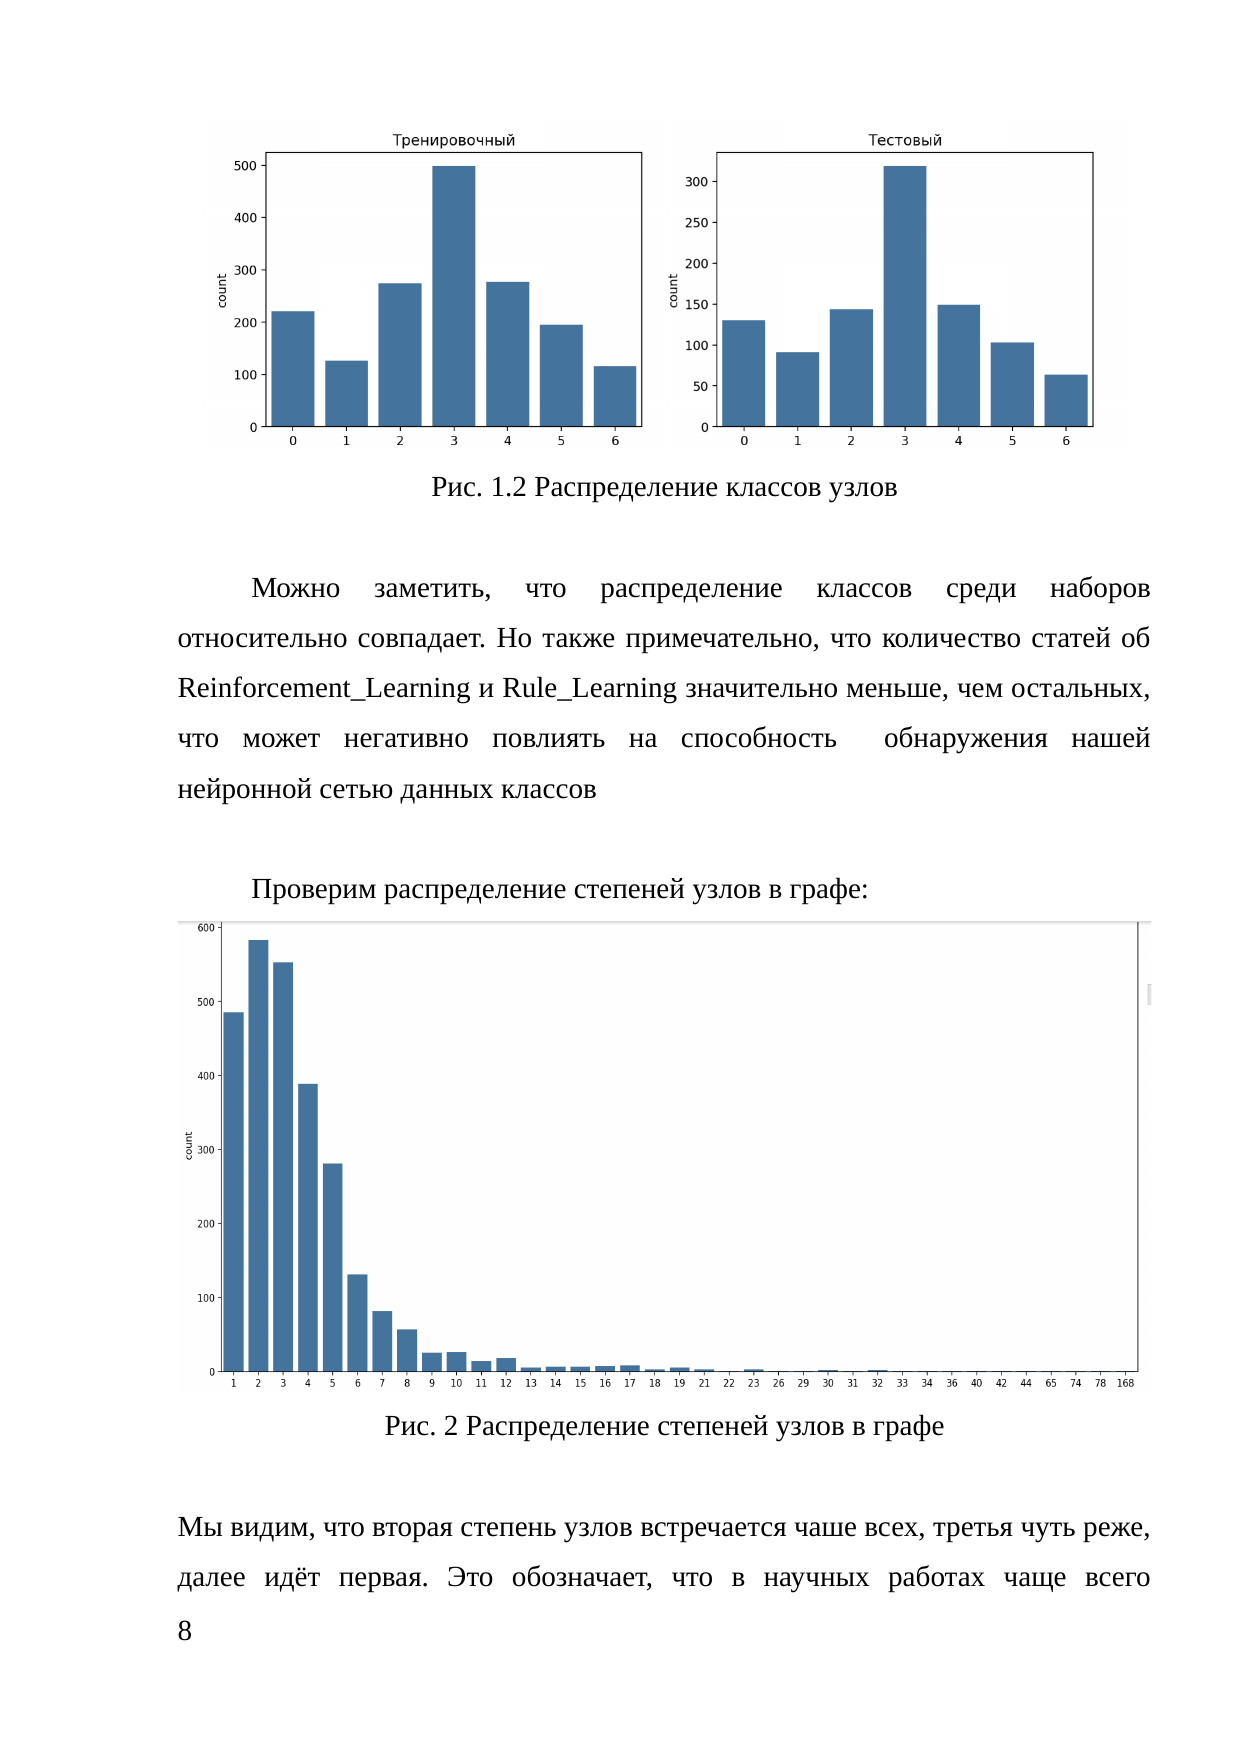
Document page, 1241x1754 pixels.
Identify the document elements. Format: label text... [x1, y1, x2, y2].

text Рис. 1.2 Распределение классов узлов [177, 469, 1152, 503]
picture [177, 921, 1152, 1392]
picture [201, 118, 1128, 453]
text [177, 1509, 1152, 1592]
text Проверим распределение степеней узлов в графе: [177, 872, 1152, 905]
text Рис. 2 Распределение степеней узлов в графе [177, 1408, 1152, 1442]
text Можно заметить, что распределение классов среди наборов относительно совпадает. Но также примечательно, что количество статей об Reinforcement_Learning и Rule_Learning значительно меньше, чем остальных, что может негативно повлиять на способность обнаружения нашей нейронной сетью данных классов [177, 570, 1152, 804]
